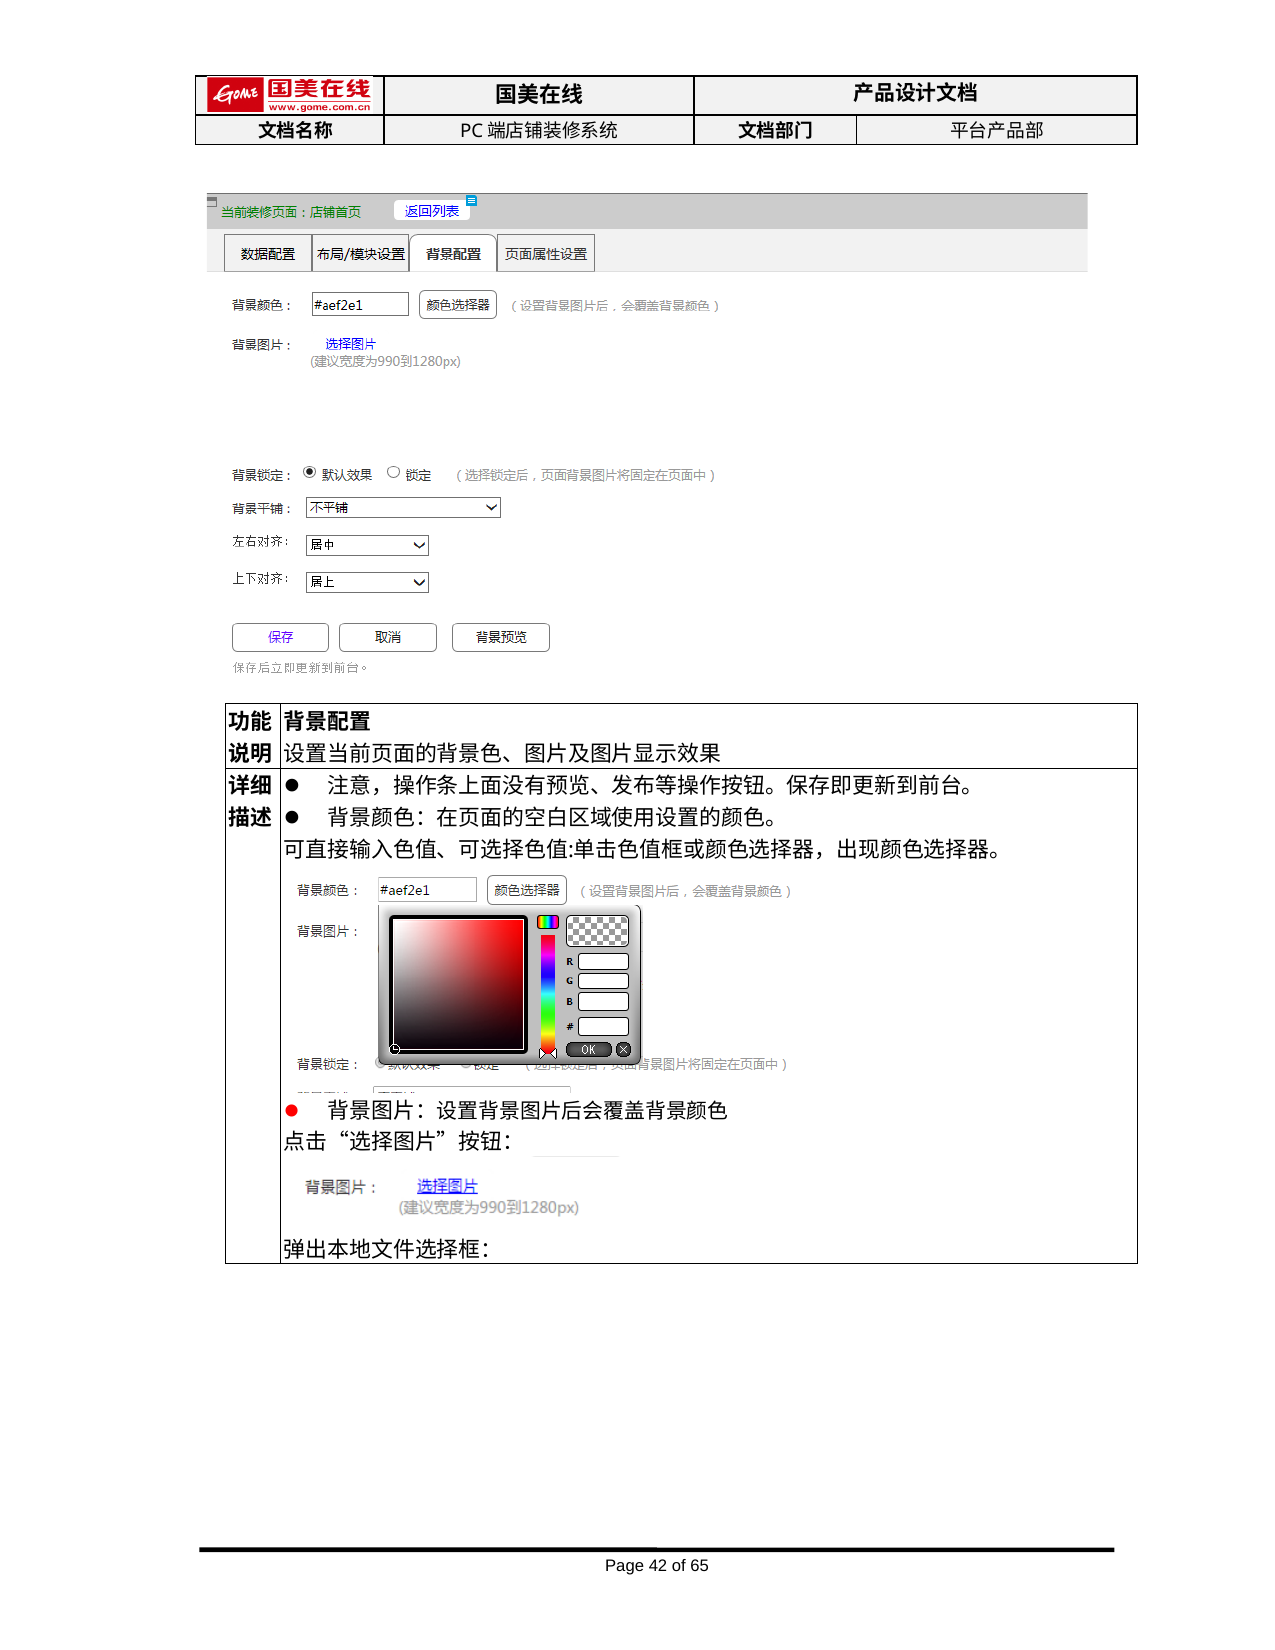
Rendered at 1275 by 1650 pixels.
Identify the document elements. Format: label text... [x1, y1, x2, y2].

picture [283, 1156, 849, 1232]
table_header 功能说明 [226, 704, 280, 767]
table_cell 详细描述 [226, 769, 280, 1263]
table_header 背景配置 设置当前页面的背景色、图片及图片显示效果 [281, 704, 1137, 767]
picture [283, 863, 795, 1093]
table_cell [281, 769, 1137, 1263]
picture [206, 76, 373, 114]
picture [206, 193, 1088, 703]
